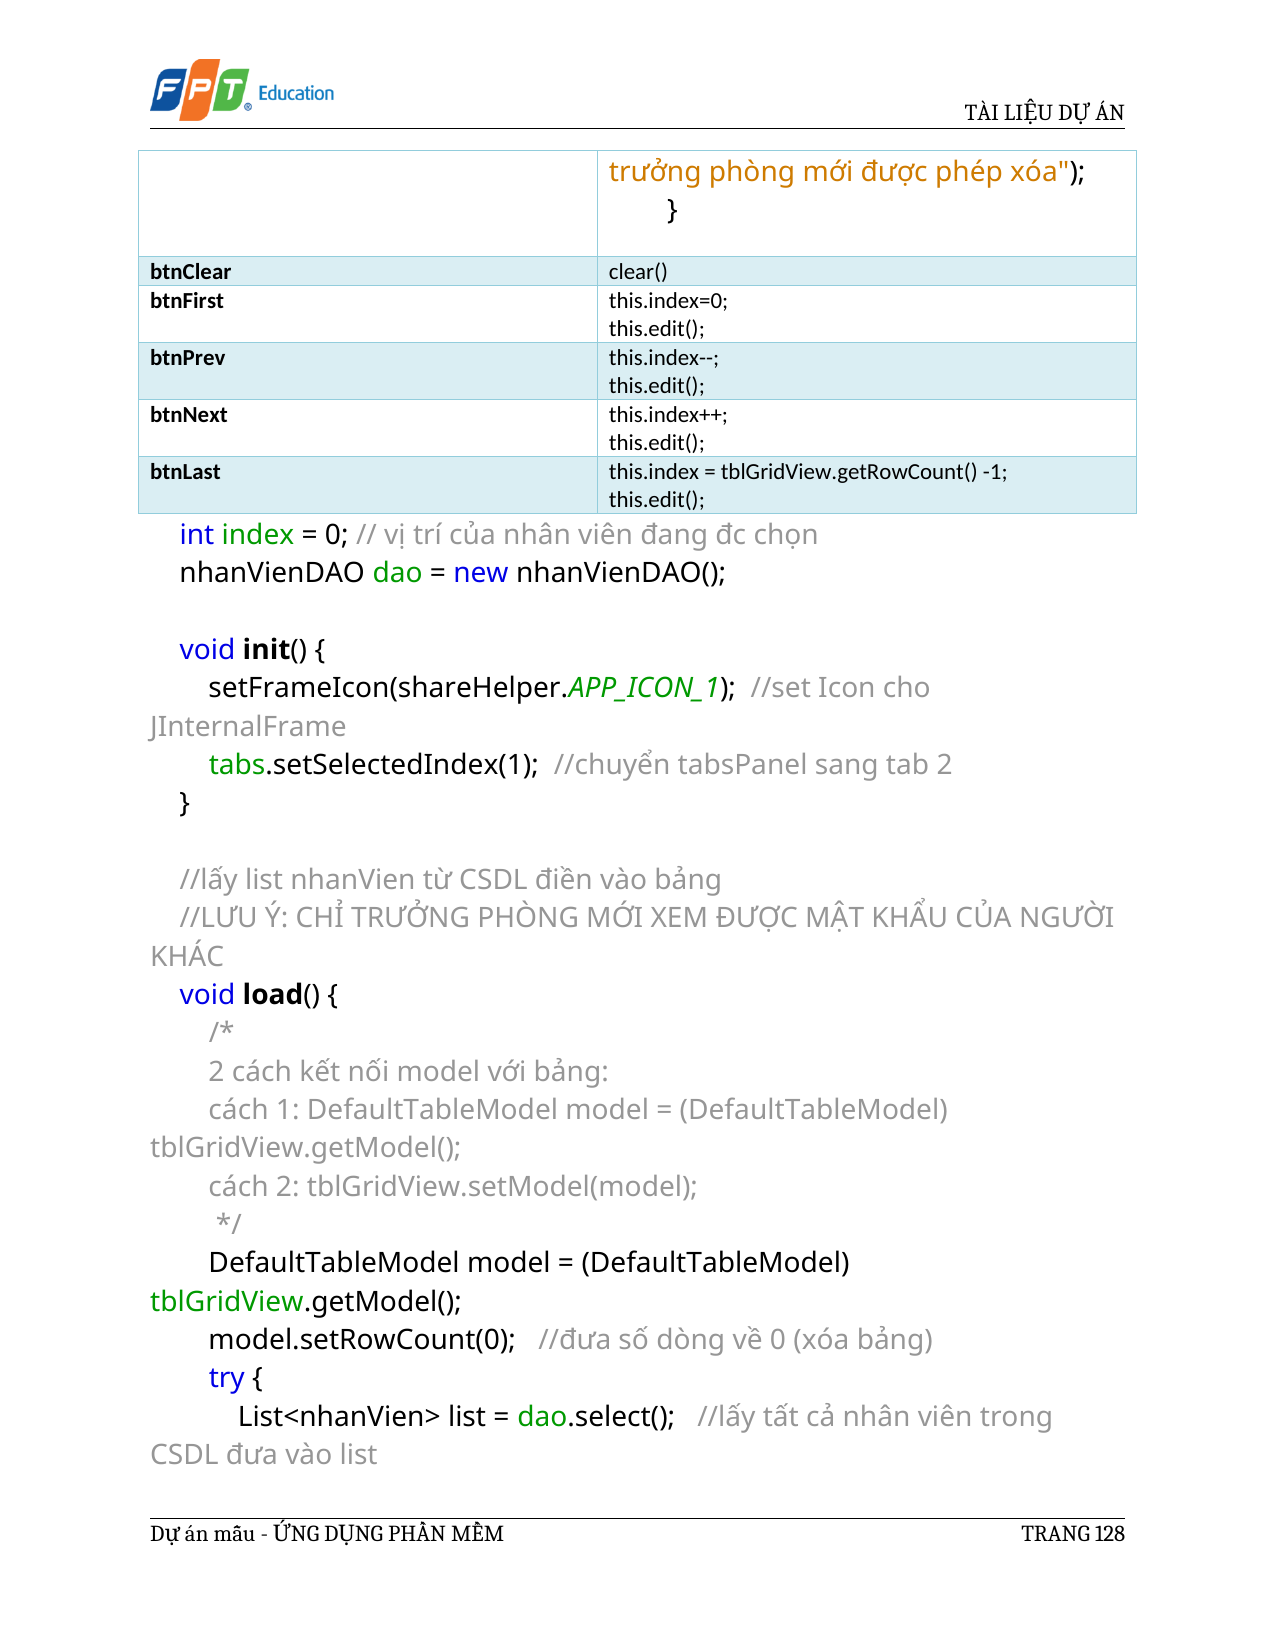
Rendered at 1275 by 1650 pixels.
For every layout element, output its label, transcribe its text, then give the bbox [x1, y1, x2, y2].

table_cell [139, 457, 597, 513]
text cách 2: tblGridView.setModel(model); [150, 1166, 1125, 1204]
text void init() { [150, 629, 1125, 667]
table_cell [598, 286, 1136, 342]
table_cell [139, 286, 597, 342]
text int index = 0; // vị trí của nhân viên đang đc chọn [150, 514, 1125, 552]
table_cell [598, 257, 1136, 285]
text DefaultTableModel model = (DefaultTableModel) tblGridView.getModel(); [150, 1242, 1125, 1319]
text cách 1: DefaultTableModel model = (DefaultTableModel) tblGridView.getModel(); [150, 1089, 1125, 1166]
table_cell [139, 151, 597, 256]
text tabs.setSelectedIndex(1); //chuyển tabsPanel sang tab 2 [150, 744, 1125, 782]
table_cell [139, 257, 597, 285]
text //lấy list nhanVien từ CSDL điền vào bảng [150, 859, 1125, 897]
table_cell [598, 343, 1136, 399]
text setFrameIcon(shareHelper.APP_ICON_1); //set Icon cho JInternalFrame [150, 667, 1125, 744]
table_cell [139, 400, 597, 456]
text void load() { [150, 974, 1125, 1012]
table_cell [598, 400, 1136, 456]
text 2 cách kết nối model với bảng: [150, 1051, 1125, 1089]
picture [150, 59, 336, 121]
text */ [150, 1204, 1125, 1242]
text } [150, 782, 1125, 821]
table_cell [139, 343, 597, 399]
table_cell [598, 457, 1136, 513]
text nhanVienDAO dao = new nhanVienDAO(); [150, 552, 1125, 591]
text List<nhanVien> list = dao.select(); //lấy tất cả nhân viên trong CSDL đưa vào list [150, 1396, 1125, 1472]
text /* [150, 1012, 1125, 1051]
text try { [150, 1357, 1125, 1396]
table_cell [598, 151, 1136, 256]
text //LƯU Ý: CHỈ TRƯỞNG PHÒNG MỚI XEM ĐƯỢC MẬT KHẨU CỦA NGƯỜI KHÁC [150, 897, 1125, 974]
text model.setRowCount(0); //đưa số dòng về 0 (xóa bảng) [150, 1319, 1125, 1357]
